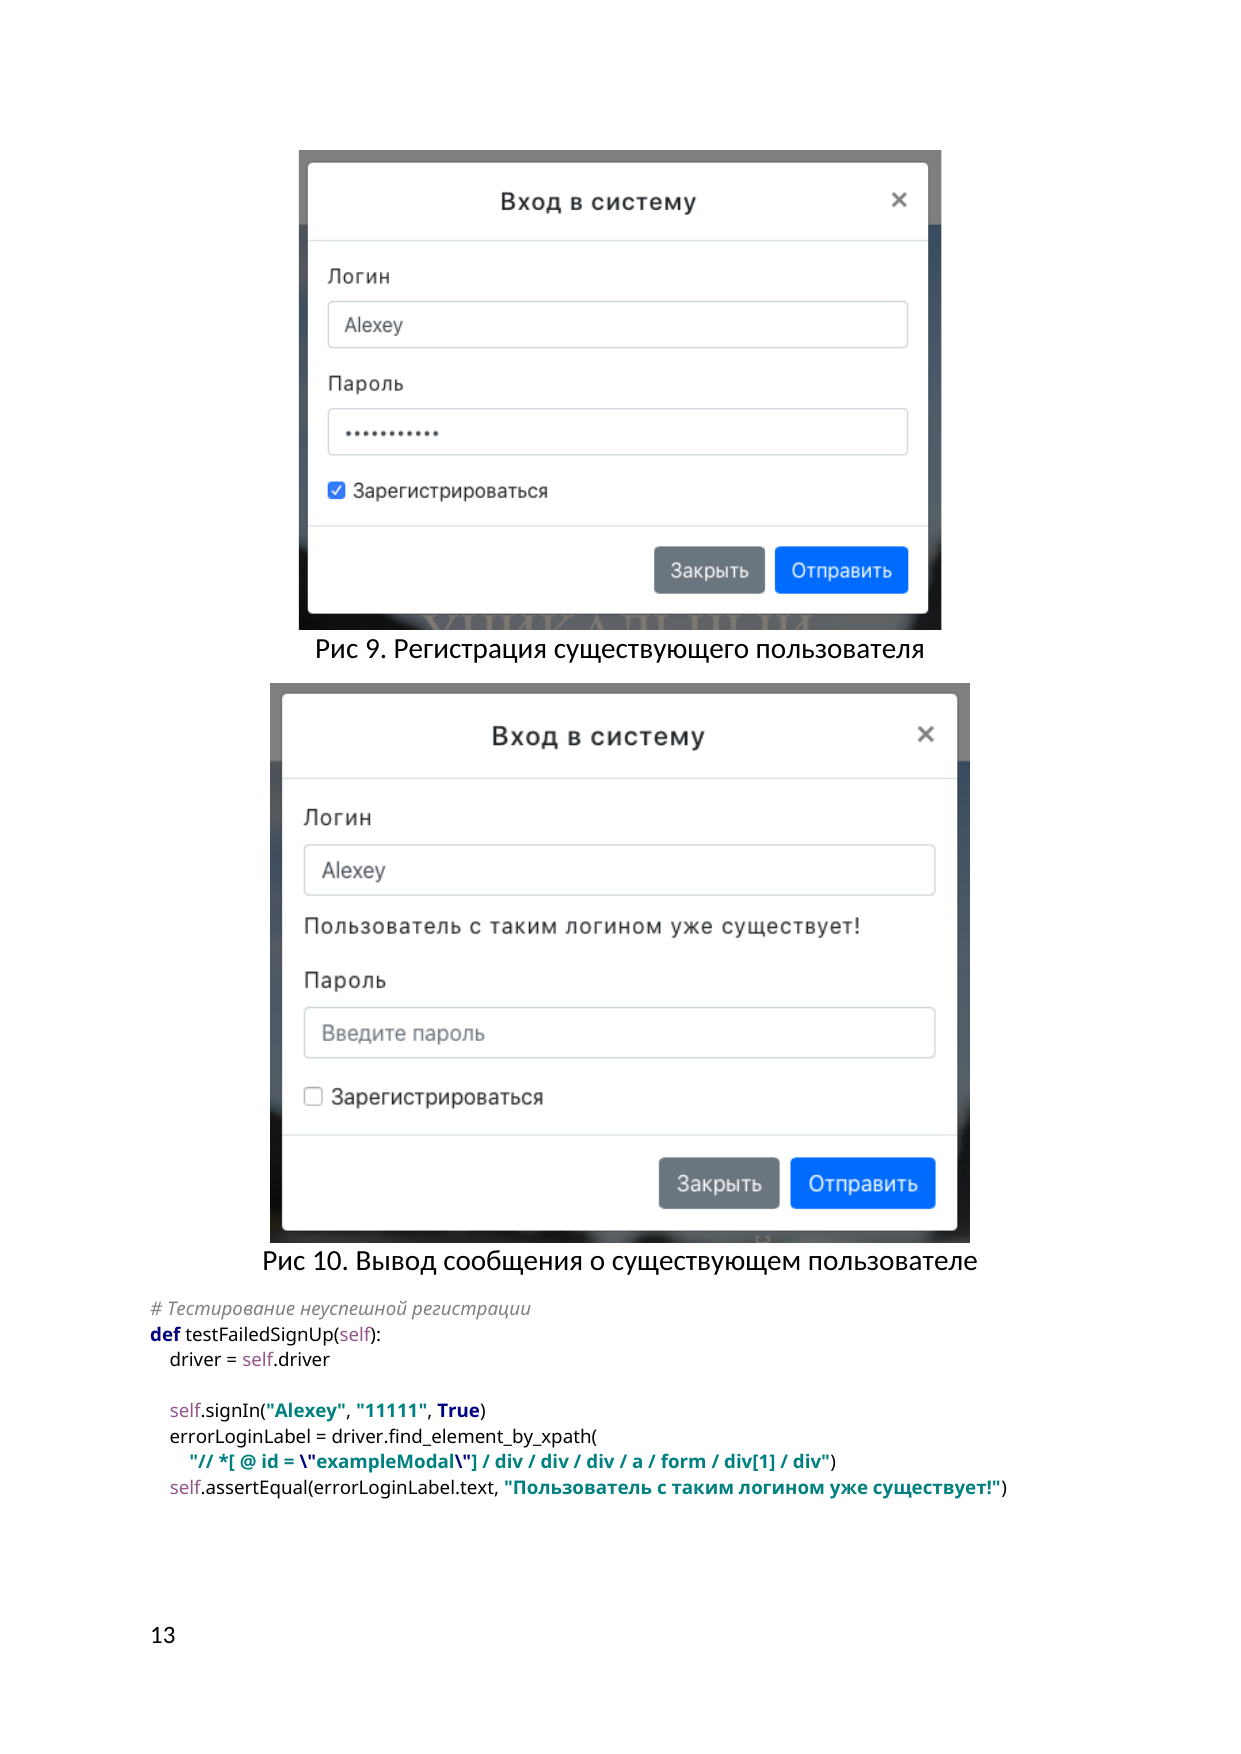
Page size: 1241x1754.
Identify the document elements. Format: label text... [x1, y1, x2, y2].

picture [270, 683, 970, 1243]
text Рис 9. Регистрация существующего пользователя [150, 630, 1090, 665]
picture [298, 150, 942, 630]
text # Тестирование неуспешной регистрации def testFailedSignUp(self): driver = self.driver self.signIn("Alexey", "11111", True) errorLoginLabel = driver.find_element_by_xpath( "// *[ @ id = \"exampleModal\"] / div / div / div / a / form / div[1] / div") self.assertEqual(errorLoginLabel.text, "Пользователь с таким логином уже существует!") [150, 1296, 1090, 1500]
text Рис 10. Вывод сообщения о существующем пользователе [150, 1242, 1090, 1278]
